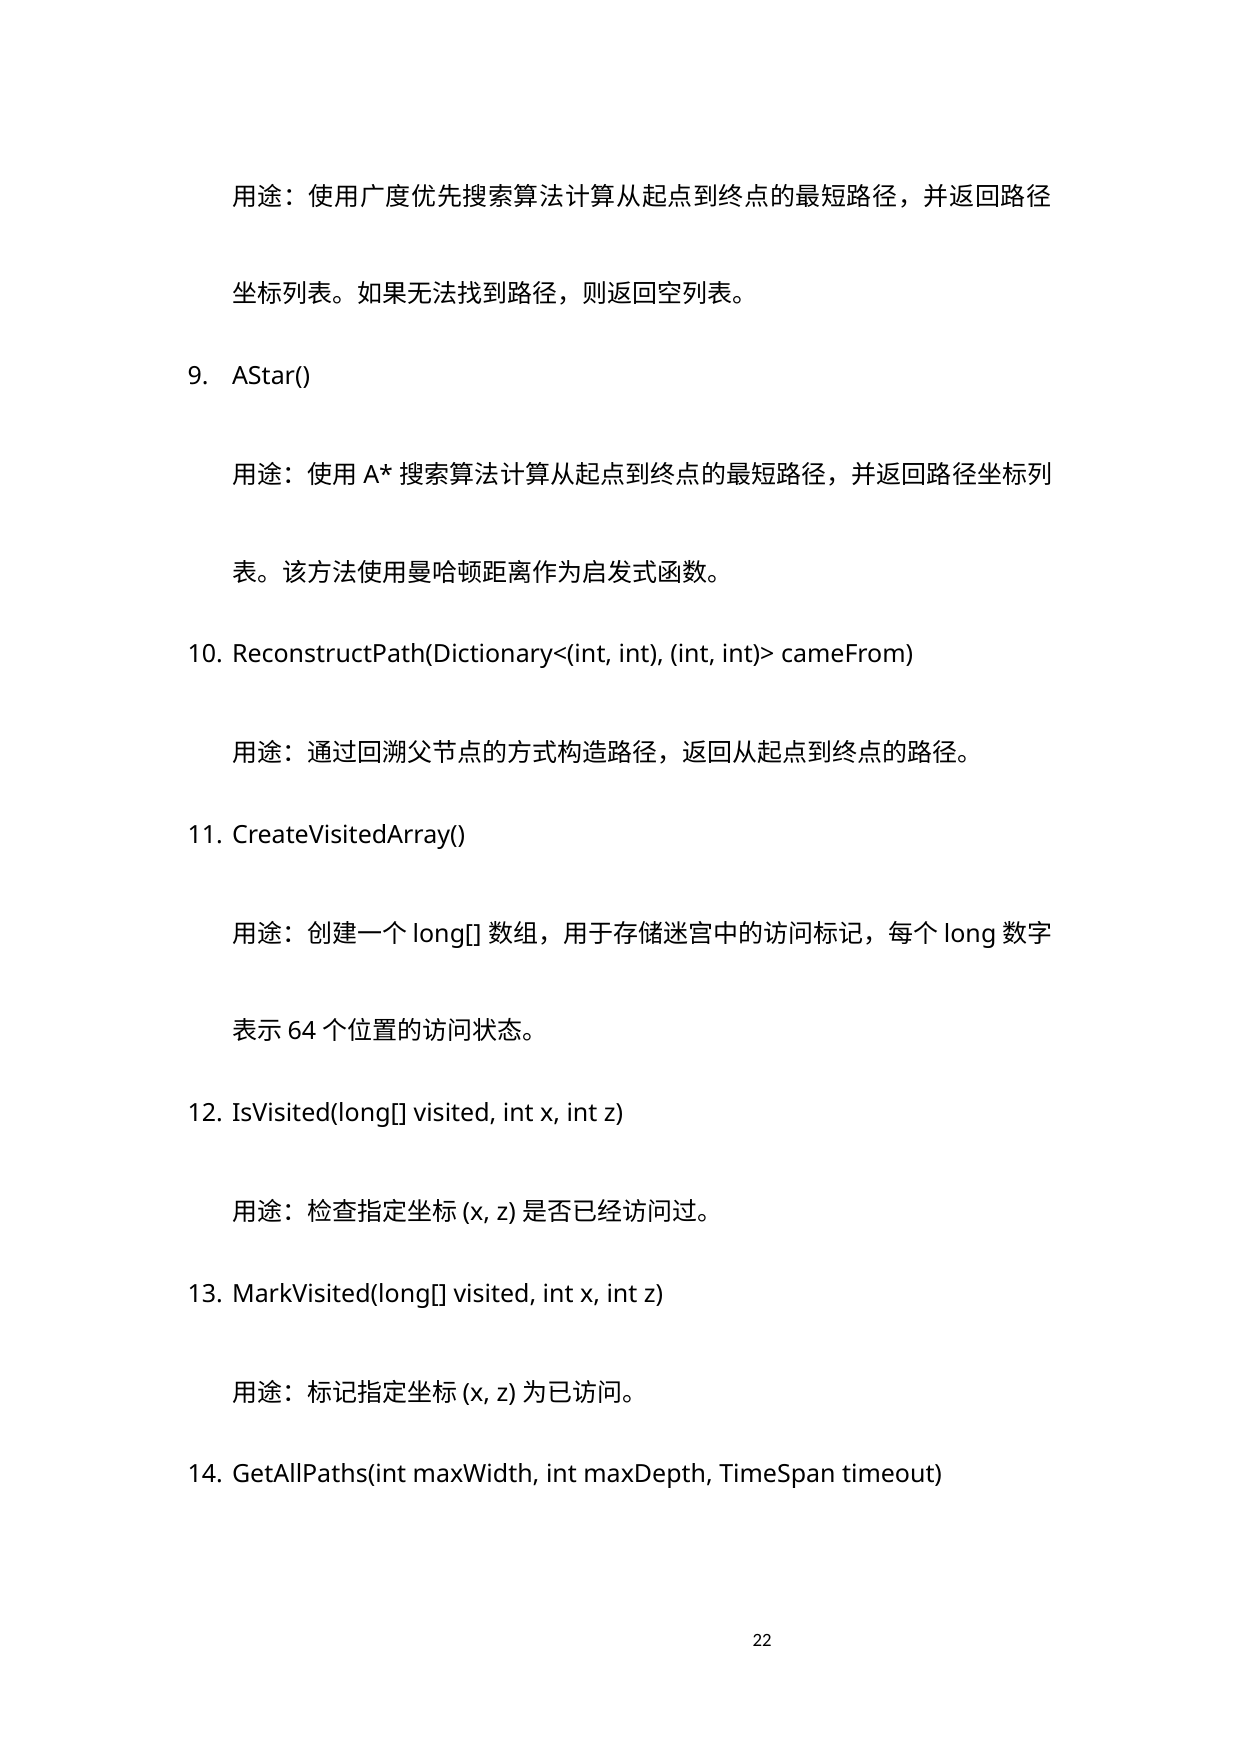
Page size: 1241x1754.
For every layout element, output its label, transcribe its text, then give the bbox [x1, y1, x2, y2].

list ReconstructPath(Dictionary<(int, int), (int, int)> cameFrom) 用途：通过回溯父节点的方式构造路径，返回从起点到终点的路径。 [187, 621, 1053, 783]
list AStar() 用途：使用 A* 搜索算法计算从起点到终点的最短路径，并返回路径坐标列表。该方法使用曼哈顿距离作为启发式函数。 [187, 343, 1053, 603]
list MarkVisited(long[] visited, int x, int z) 用途：标记指定坐标 (x, z) 为已访问。 [187, 1260, 1053, 1423]
list CreateVisitedArray() 用途：创建一个 long[] 数组，用于存储迷宫中的访问标记，每个 long 数字表示 64 个位置的访问状态。 [187, 801, 1053, 1061]
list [187, 1441, 1053, 1506]
list IsVisited(long[] visited, int x, int z) 用途：检查指定坐标 (x, z) 是否已经访问过。 [187, 1079, 1053, 1242]
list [187, 162, 1053, 324]
